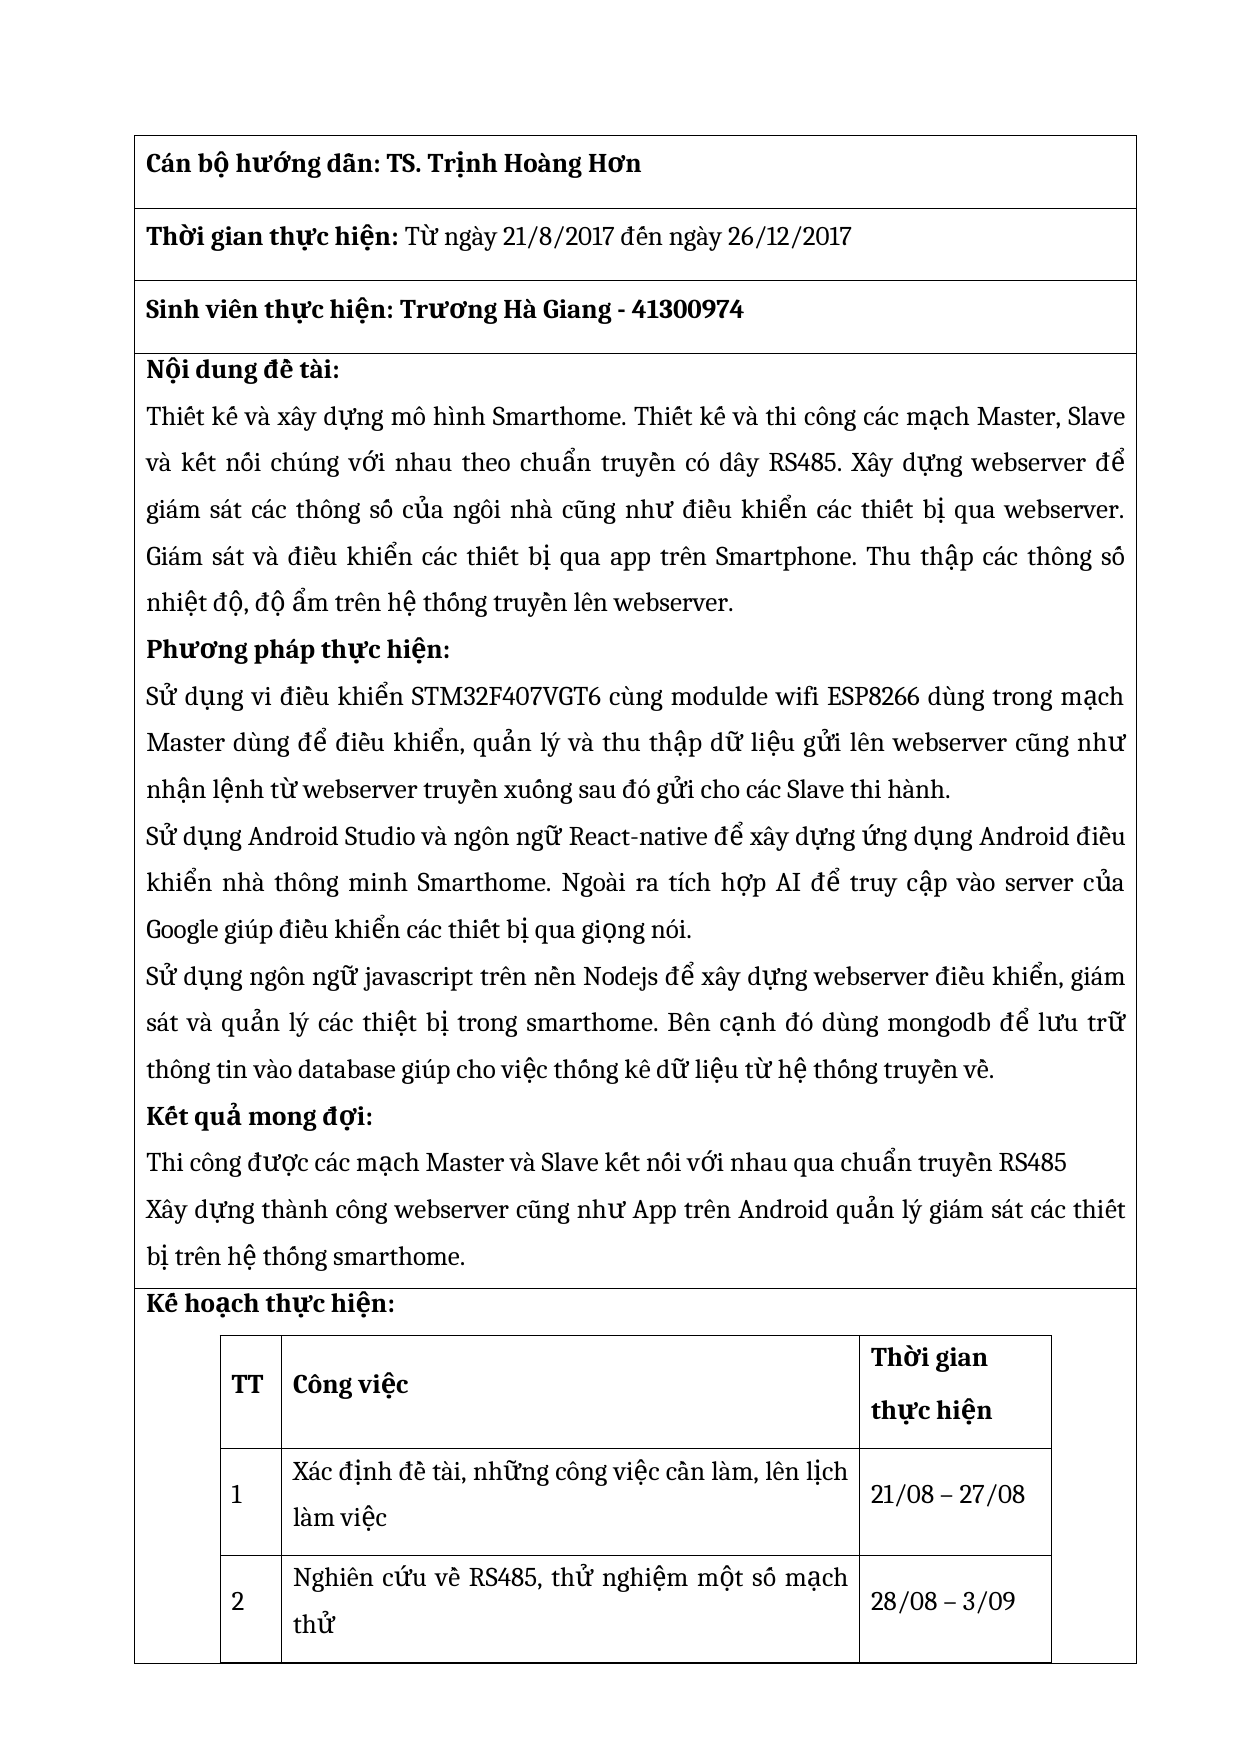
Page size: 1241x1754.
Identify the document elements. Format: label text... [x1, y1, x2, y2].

table_cell Cán bộ hướng dẫn: TS. Trịnh Hoàng Hơn [135, 136, 1136, 208]
table_cell Thời gian thực hiện: Từ ngày 21/8/2017 đến ngày 26/12/2017 [135, 209, 1136, 280]
table_cell Kế hoạch thực hiện: [135, 1289, 1136, 1663]
table_cell Sinh viên thực hiện: Trương Hà Giang - 41300974 [135, 281, 1136, 353]
table_cell Nội dung đề tài: Thiết kế và xây dựng mô hình Smarthome. Thiết kế và thi công các mạch Master, Slave và kết nối chúng với nhau theo chuẩn truyền có dây RS485. Xây dựng webserver để giám sát các thông số của ngôi nhà cũng như điều khiển các thiết bị qua webserver. Giám sát và điều khiển các thiết bị qua app trên Smartphone. Thu thập các thông số nhiệt độ, độ ẩm trên hệ thống truyền lên webserver. Phương pháp thực hiện: Sử dụng vi điều khiển STM32F407VGT6 cùng modulde wifi ESP8266 dùng trong mạch Master dùng để điều khiển, quản lý và thu thập dữ liệu gửi lên webserver cũng như nhận lệnh từ webserver truyền xuống sau đó gửi cho các Slave thi hành. Sử dụng Android Studio và ngôn ngữ React-native để xây dựng ứng dụng Android điều khiển nhà thông minh Smarthome. Ngoài ra tích hợp AI để truy cập vào server của Google giúp điều khiển các thiết bị qua giọng nói. Sử dụng ngôn ngữ javascript trên nền Nodejs để xây dựng webserver điều khiển, giám sát và quản lý các thiệt bị trong smarthome. Bên cạnh đó dùng mongodb để lưu trữ thông tin vào database giúp cho việc thống kê dữ liệu từ hệ thống truyền về. Kết quả mong đợi: Thi công được các mạch Master và Slave kết nối với nhau qua chuẩn truyền RS485 Xây dựng thành công webserver cũng như App trên Android quản lý giám sát các thiết bị trên hệ thống smarthome. [135, 354, 1136, 1287]
